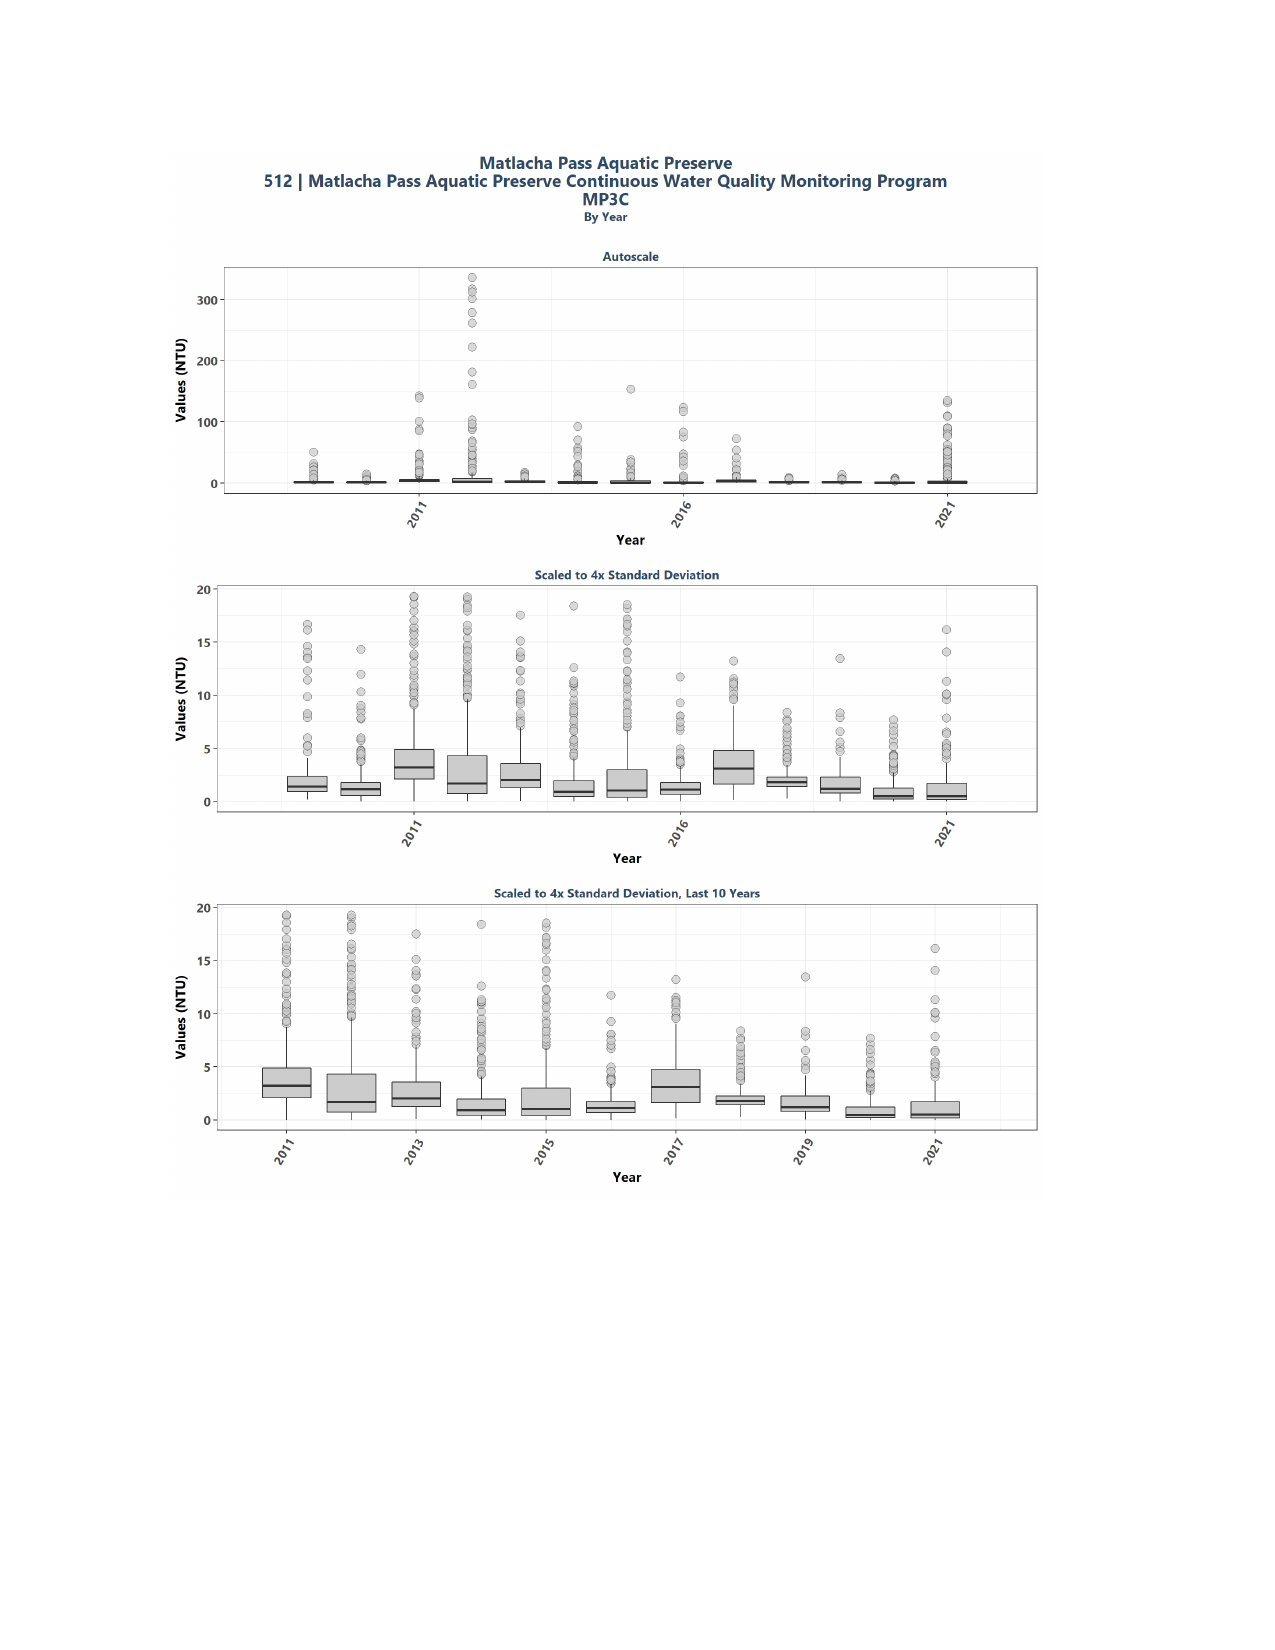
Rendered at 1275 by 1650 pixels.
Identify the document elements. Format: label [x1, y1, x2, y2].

picture [168, 150, 1044, 1200]
